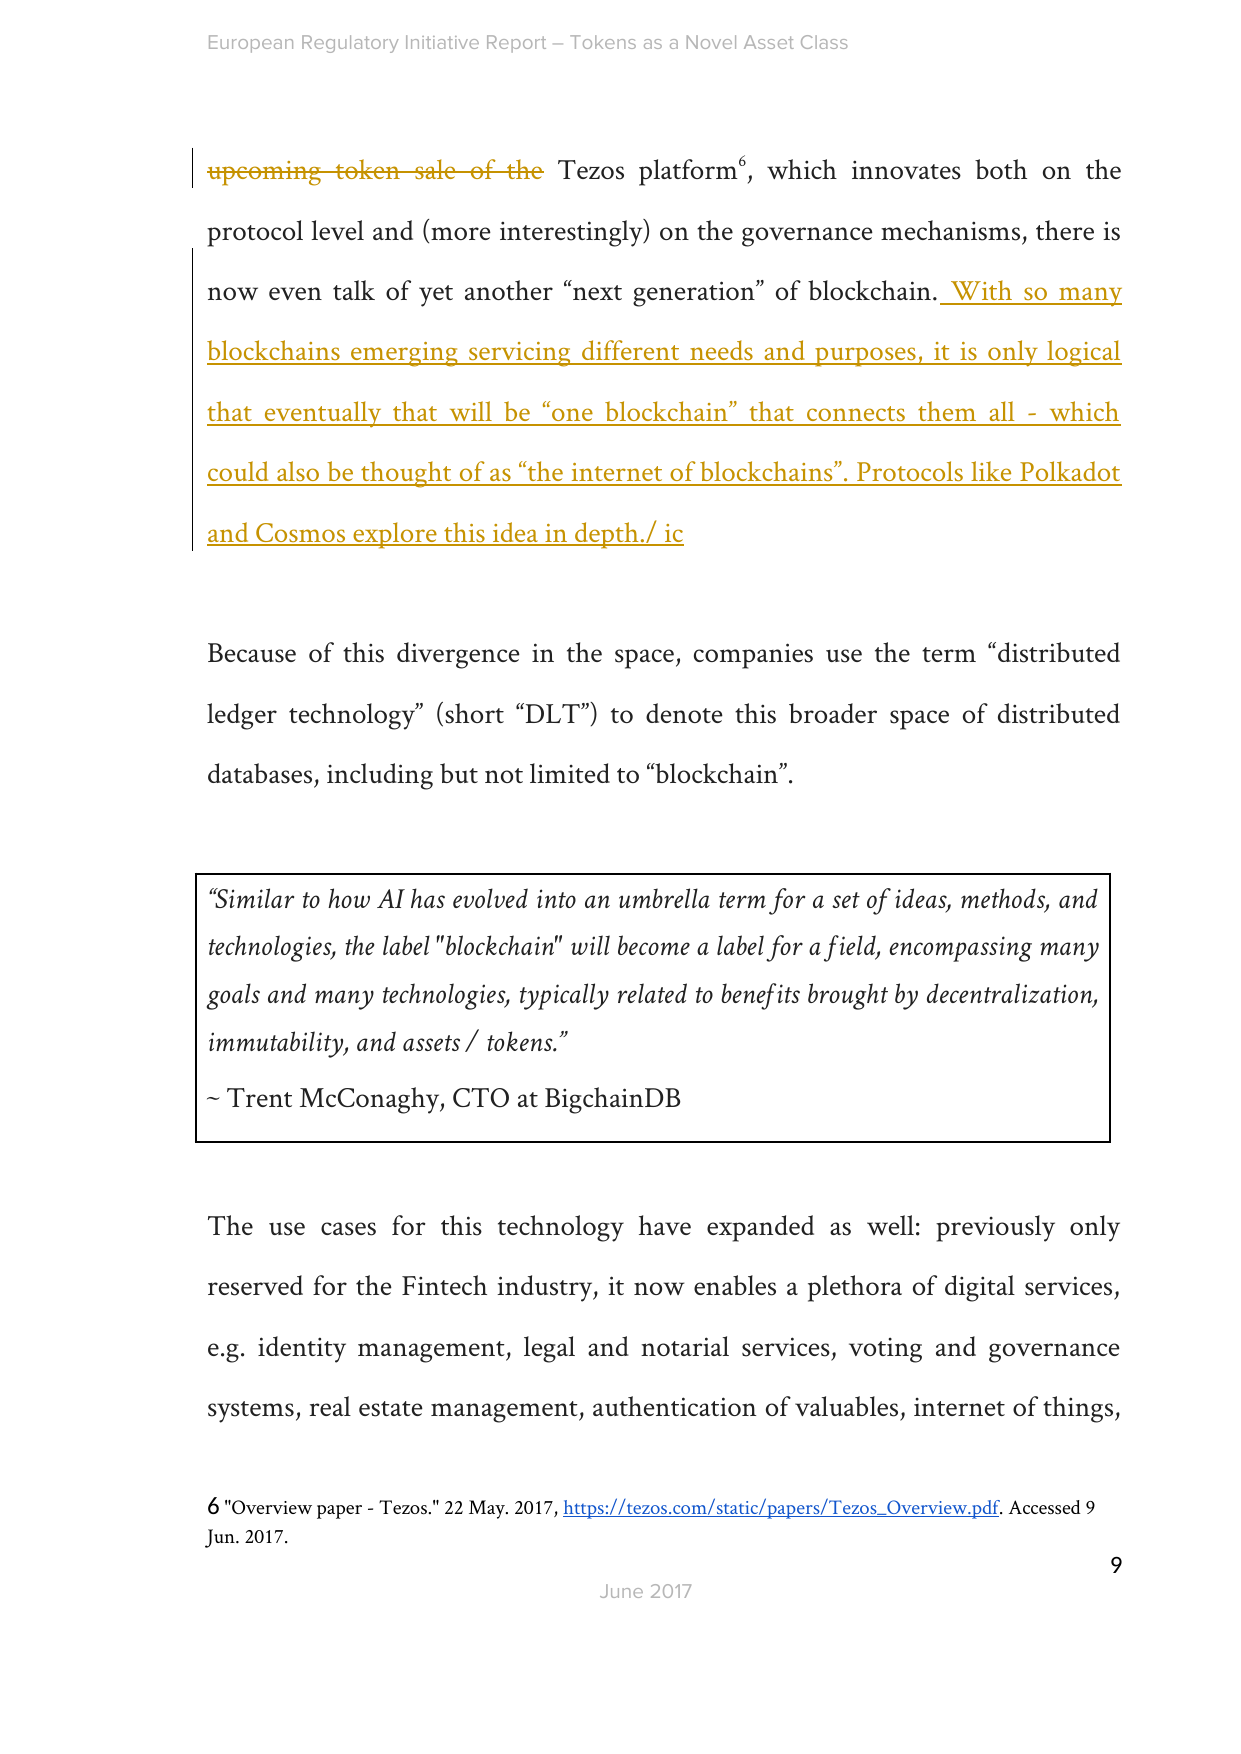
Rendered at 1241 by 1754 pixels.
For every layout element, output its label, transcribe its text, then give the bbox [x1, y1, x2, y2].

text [207, 148, 1122, 363]
table_header “Similar to how AI has evolved into an umbrella term for a set of ideas, methods, and technologies, the label "blockchain" will become a label for a field, encompassing many goals and many technologies, typically related to benefits brought by decentralization, immutability, and assets / tokens.” ~ Trent McConaghy, CTO at BigchainDB [197, 875, 1109, 1141]
text Because of this divergence in the space, companies use the term “distributed ledger technology” (short “DLT”) to denote this broader space of distributed databases, including but not limited to “blockchain”. [207, 631, 1122, 792]
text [207, 1203, 1122, 1425]
